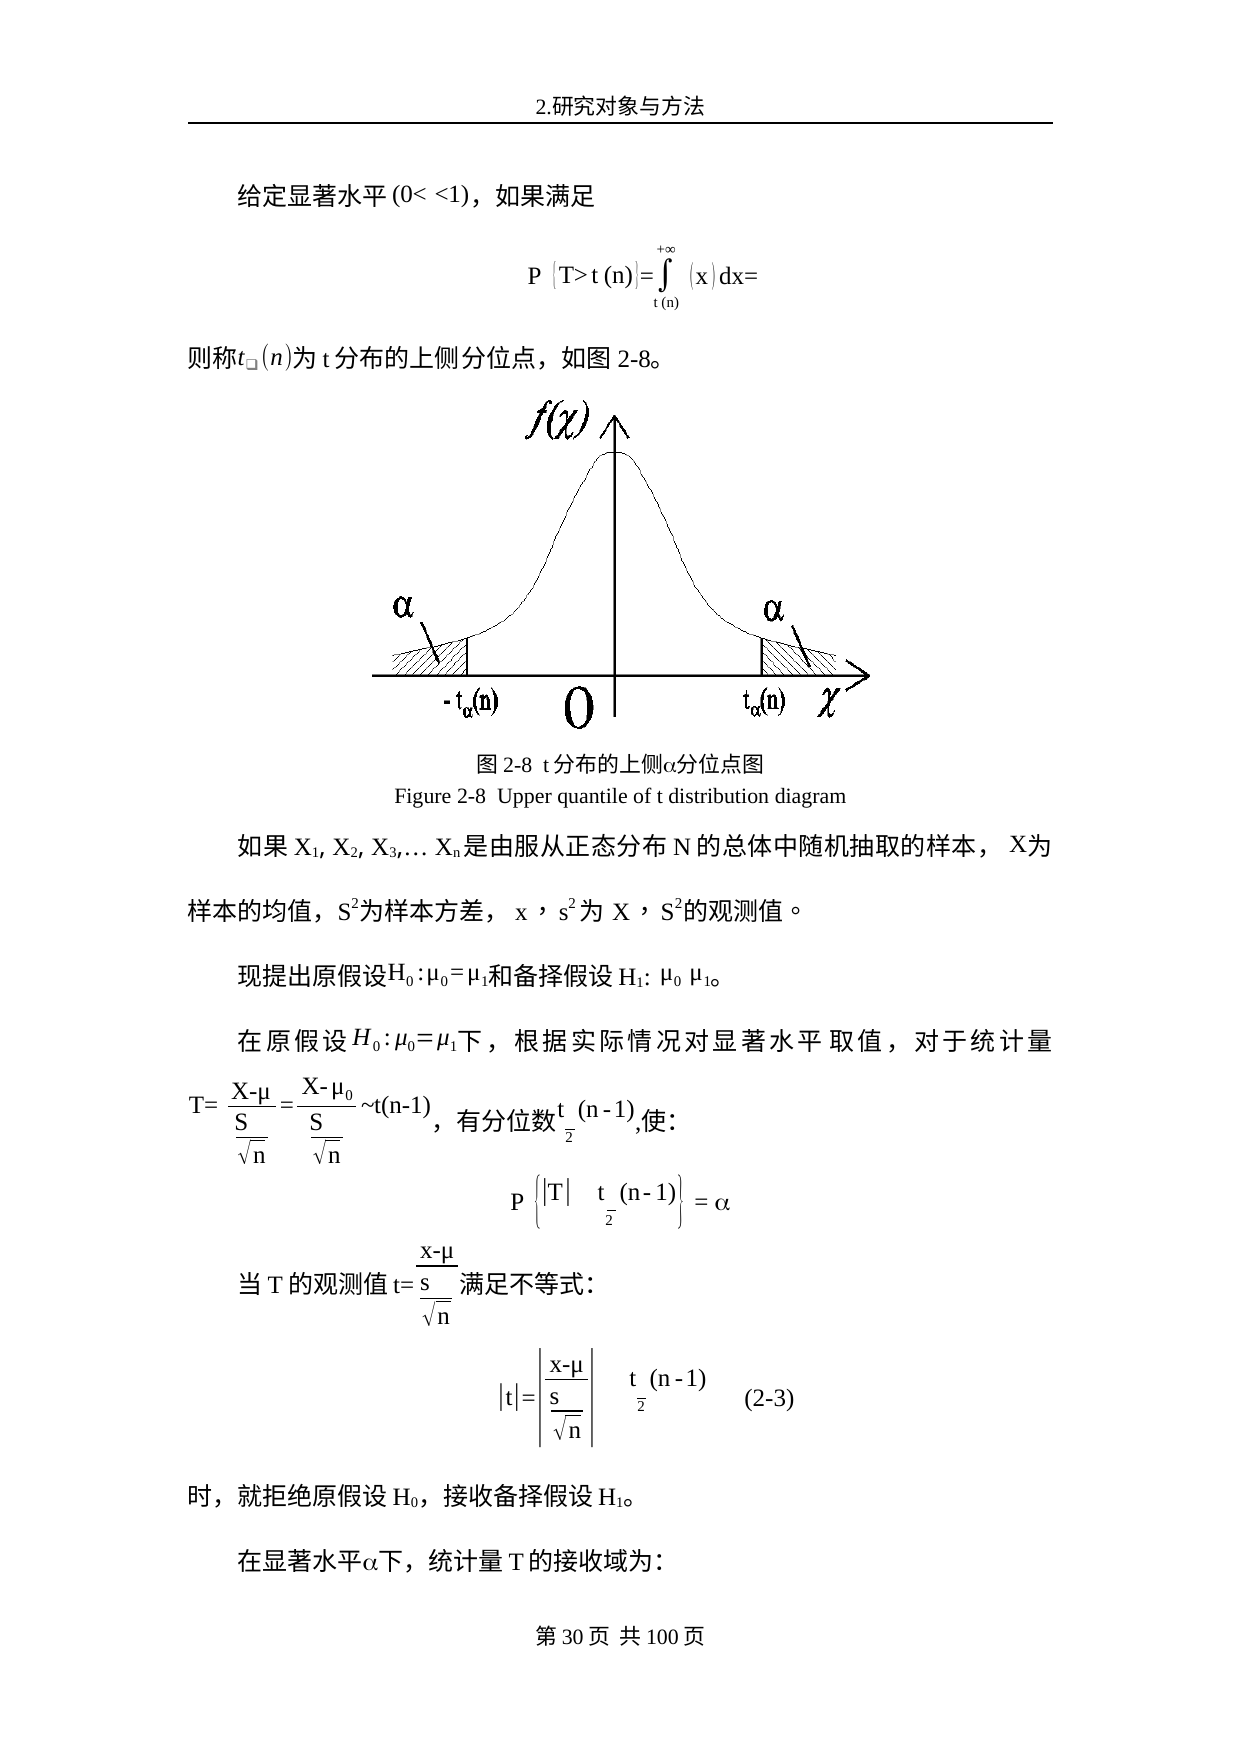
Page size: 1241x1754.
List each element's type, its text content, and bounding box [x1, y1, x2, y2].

text 给定显著水平，如果满足 [187, 162, 1053, 227]
text 如果X1, X2, X3,… Xn是由服从正态分布N的总体中随机抽取的样本，为样本的均值，为样本方差， [187, 812, 1053, 942]
text 在原假设下，根据实际情况对显著水平取值，对于统计量，有分位数,使： [187, 1007, 1053, 1169]
picture [367, 389, 874, 734]
text 在显著水平下，统计量T的接收域为： [187, 1527, 1053, 1592]
text P= [187, 1169, 1053, 1234]
text P= [187, 227, 1053, 324]
text 时，就拒绝原假设H0，接收备择假设H1。 [187, 1462, 1053, 1527]
text 当T的观测值t=满足不等式： [187, 1234, 1053, 1332]
text 现提出原假设和备择假设H1:。 [187, 942, 1053, 1007]
text = (2-3) [187, 1332, 1053, 1462]
